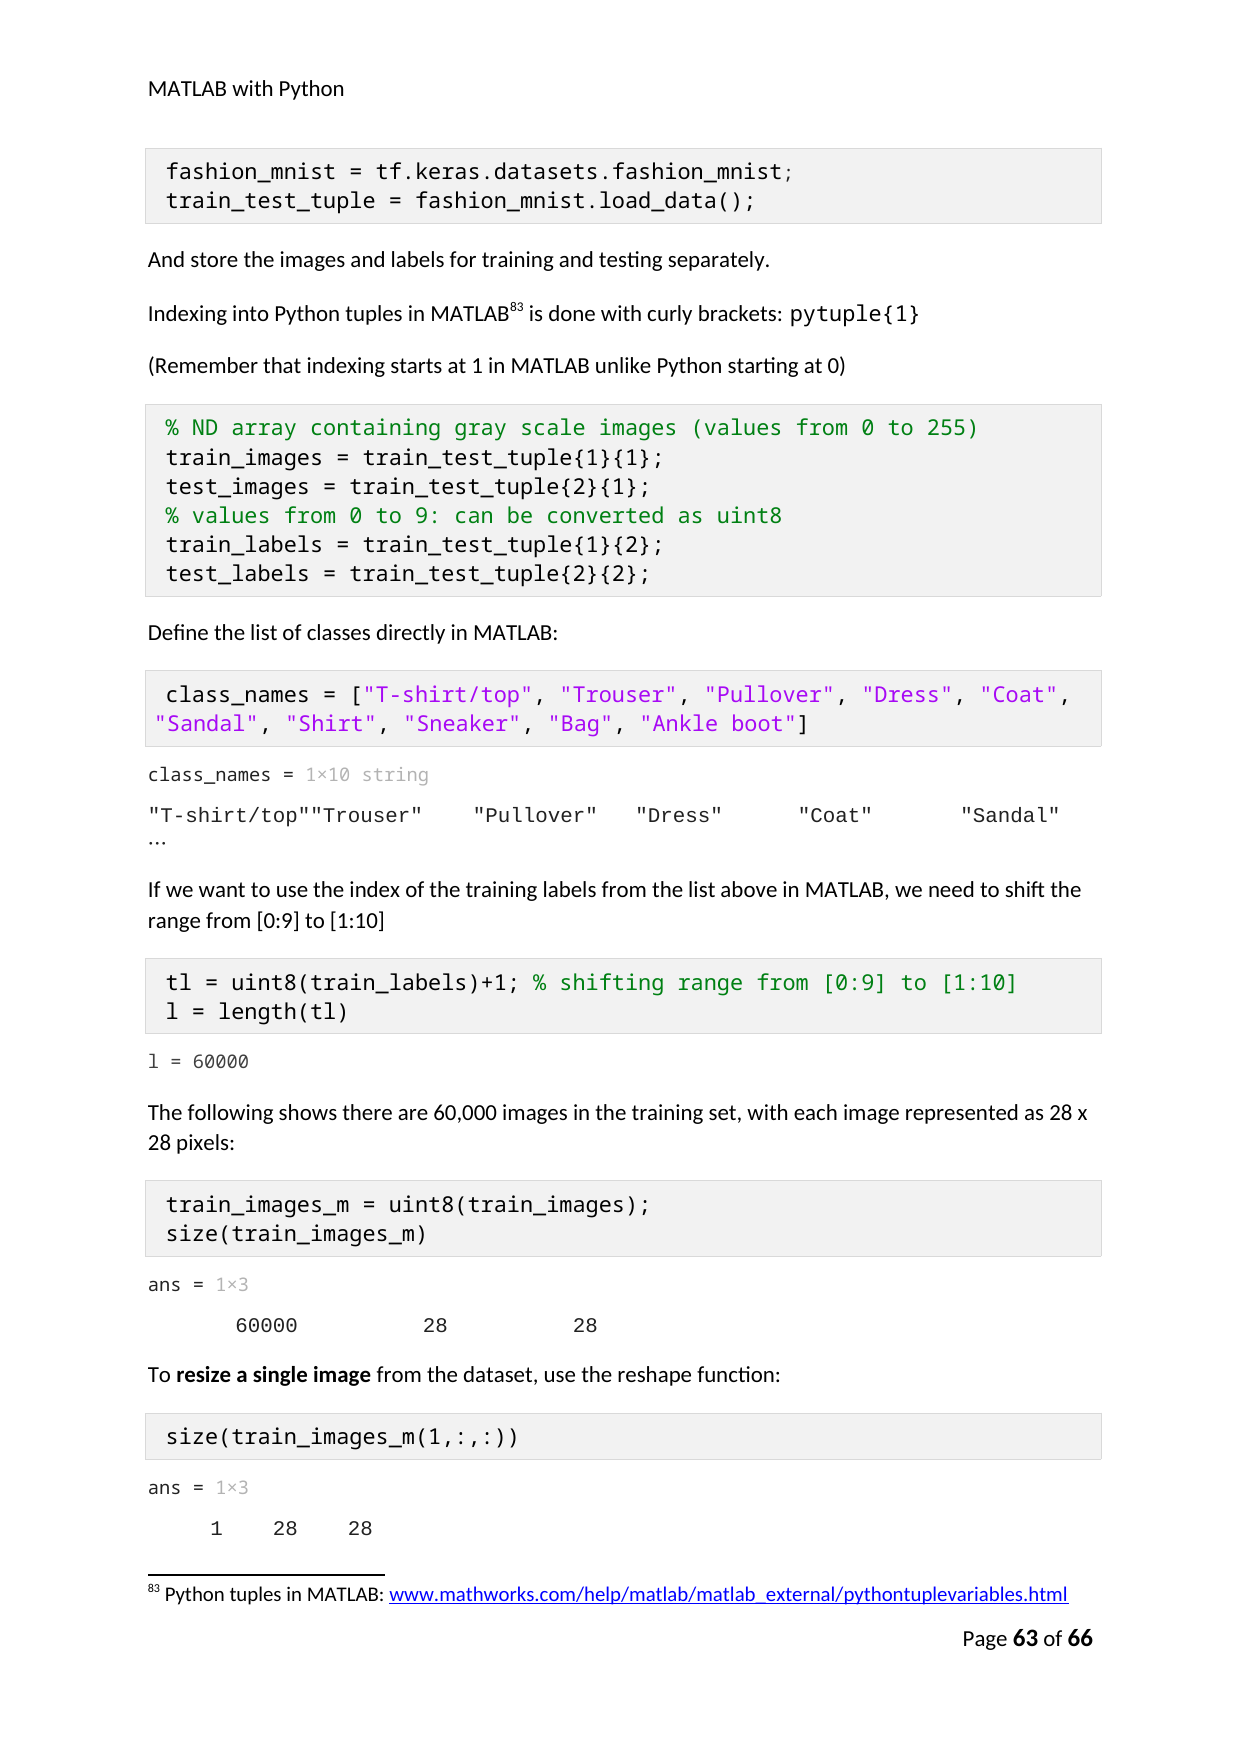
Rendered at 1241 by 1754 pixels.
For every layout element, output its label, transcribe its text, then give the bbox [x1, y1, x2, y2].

text train_images_m = uint8(train_images); [146, 1181, 1101, 1209]
text 60000 28 28 [148, 1315, 1093, 1339]
text l = 60000 [148, 1048, 1093, 1074]
text % values from 0 to 9: can be converted as uint8 [146, 491, 1101, 520]
text ans = 1×3 [148, 1474, 1093, 1499]
text % ND array containing gray scale images (values from 0 to 255) [146, 405, 1101, 433]
text class_names = 1×10 string [148, 761, 1093, 786]
text "T-shirt/top""Trouser" "Pullover" "Dress" "Coat" "Sandal" ⋯ [148, 805, 1093, 854]
text class_names = ["T-shirt/top", "Trouser", "Pullover", "Dress", "Coat", "Sandal", "Shirt", "Sneaker", "Bag", "Ankle boot"] [146, 671, 1101, 746]
text l = length(tl) [146, 987, 1101, 1033]
text test_images = train_test_tuple{2}{1}; [146, 462, 1101, 491]
text train_test_tuple = fashion_mnist.load_data(); [146, 177, 1101, 223]
text fashion_mnist = tf.keras.datasets.fashion_mnist; [146, 149, 1101, 177]
text (Remember that indexing starts at 1 in MATLAB unlike Python starting at 0) [148, 352, 1093, 379]
text 1 28 28 [148, 1518, 1093, 1542]
text To resize a single image from the dataset, use the reshape function: [148, 1361, 1093, 1388]
text Define the list of classes directly in MATLAB: [148, 618, 1093, 646]
text And store the images and labels for training and testing separately. [148, 246, 1093, 273]
text tl = uint8(train_labels)+1; % shifting range from [0:9] to [1:10] [146, 959, 1101, 987]
text test_labels = train_test_tuple{2}{2}; [146, 549, 1101, 596]
text The following shows there are 60,000 images in the training set, with each image represented as 28 x 28 pixels: [148, 1098, 1093, 1156]
text ans = 1×3 [148, 1271, 1093, 1296]
text train_images = train_test_tuple{1}{1}; [146, 433, 1101, 462]
text If we want to use the index of the training labels from the list above in MATLAB, we need to shift the range from [0:9] to [1:10] [148, 876, 1093, 934]
text size(train_images_m) [146, 1209, 1101, 1256]
text size(train_images_m(1,:,:)) [146, 1414, 1101, 1459]
text train_labels = train_test_tuple{1}{2}; [146, 520, 1101, 549]
text Indexing into Python tuples in MATLAB is done with curly brackets: pytuple{1} [148, 298, 1093, 327]
